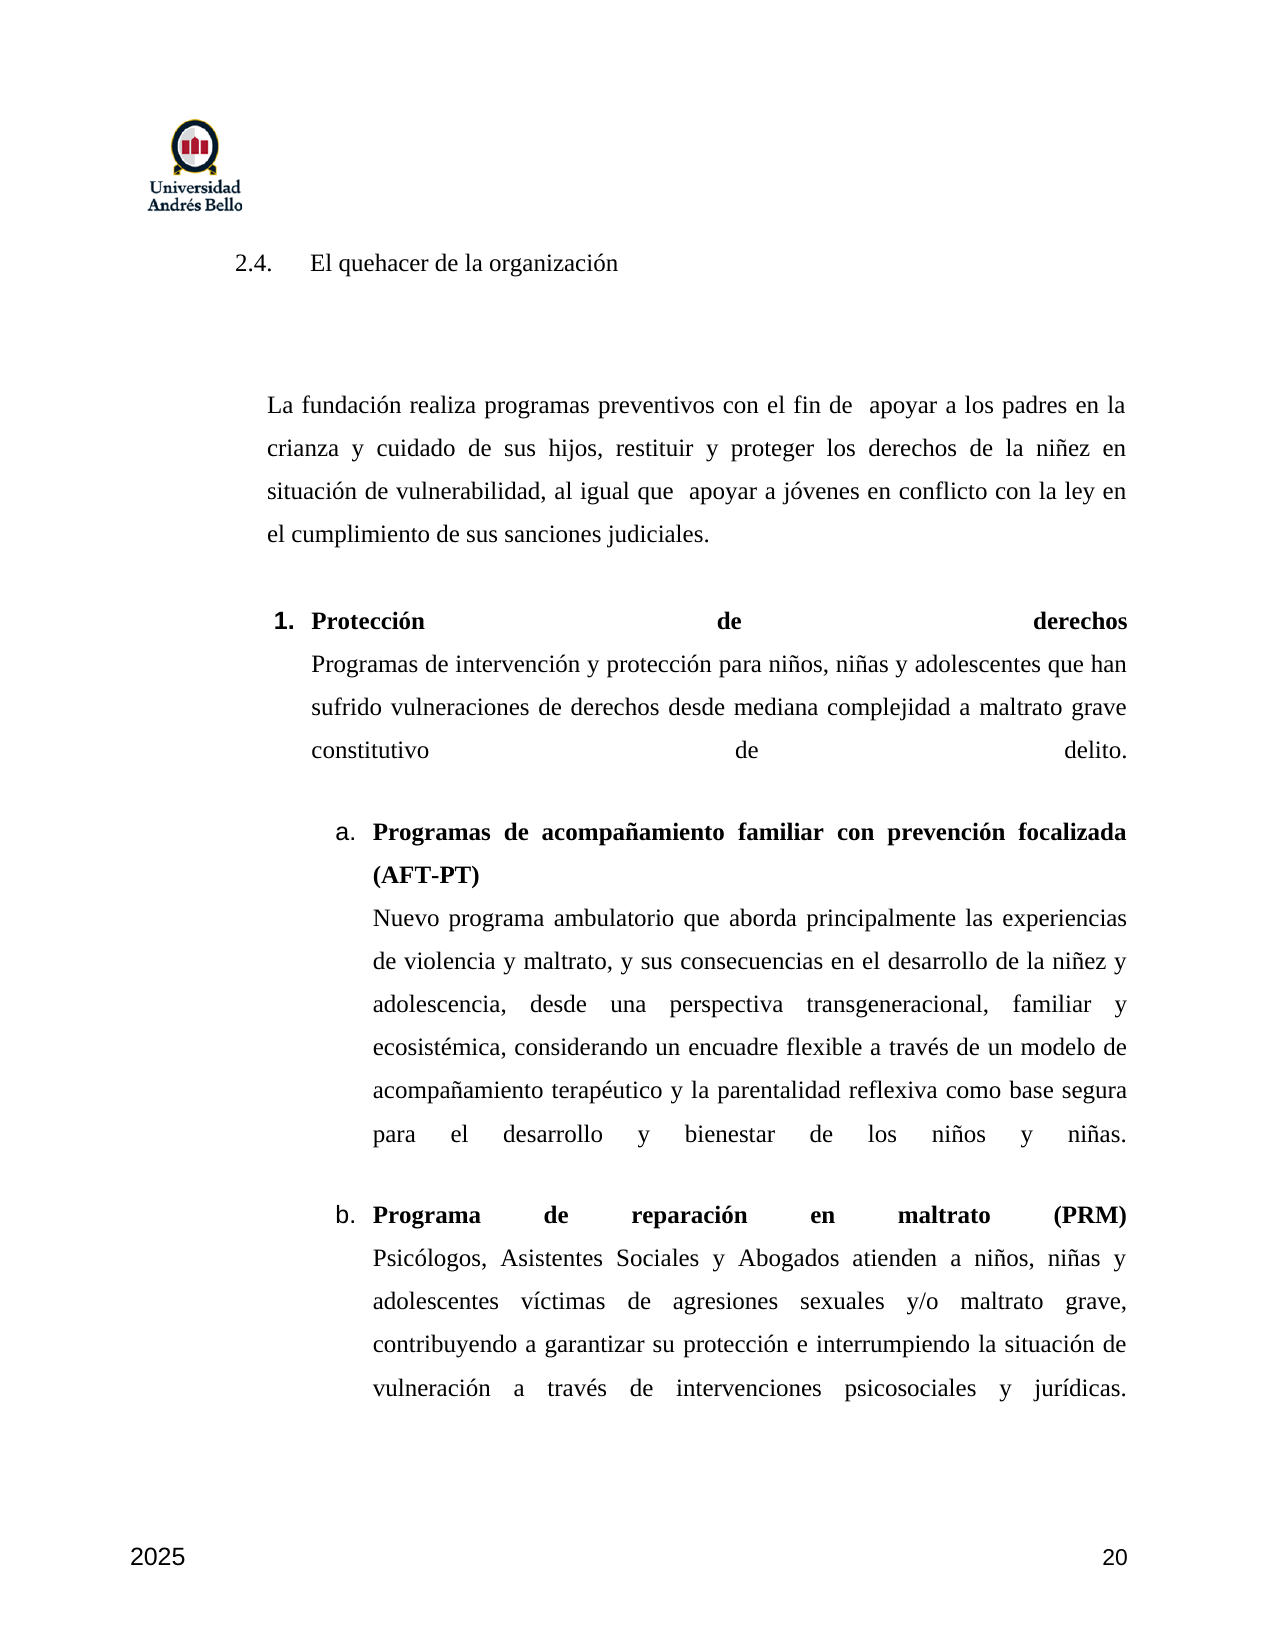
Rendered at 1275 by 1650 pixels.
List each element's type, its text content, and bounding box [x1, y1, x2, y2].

picture [147, 118, 243, 212]
subtitle El quehacer de la organización [272, 248, 1127, 277]
list Programas de acompañamiento familiar con prevención focalizada (AFT-PT) Nuevo programa ambulatorio que aborda principalmente las experiencias de violencia y maltrato, y sus consecuencias en el desarrollo de la niñez y adolescencia, desde una perspectiva transgeneracional, familiar y ecosistémica, considerando un encuadre flexible a través de un modelo de acompañamiento terapéutico y la parentalidad reflexiva como base segura para el desarrollo y bienestar de los niños y niñas. [335, 817, 1127, 1187]
list Protección de derechos Programas de intervención y protección para niños, niñas y adolescentes que han sufrido vulneraciones de derechos desde mediana complejidad a maltrato grave constitutivo de delito. [274, 606, 1127, 803]
list Programa de reparación en maltrato (PRM) Psicólogos, Asistentes Sociales y Abogados atienden a niños, niñas y adolescentes víctimas de agresiones sexuales y/o maltrato grave, contribuyendo a garantizar su protección e interrumpiendo la situación de vulneración a través de intervenciones psicosociales y jurídicas. [335, 1200, 1127, 1441]
text La fundación realiza programas preventivos con el fin de apoyar a los padres en la crianza y cuidado de sus hijos, restituir y proteger los derechos de la niñez en situación de vulnerabilidad, al igual que apoyar a jóvenes en conflicto con la ley en el cumplimiento de sus sanciones judiciales. [267, 390, 1127, 548]
